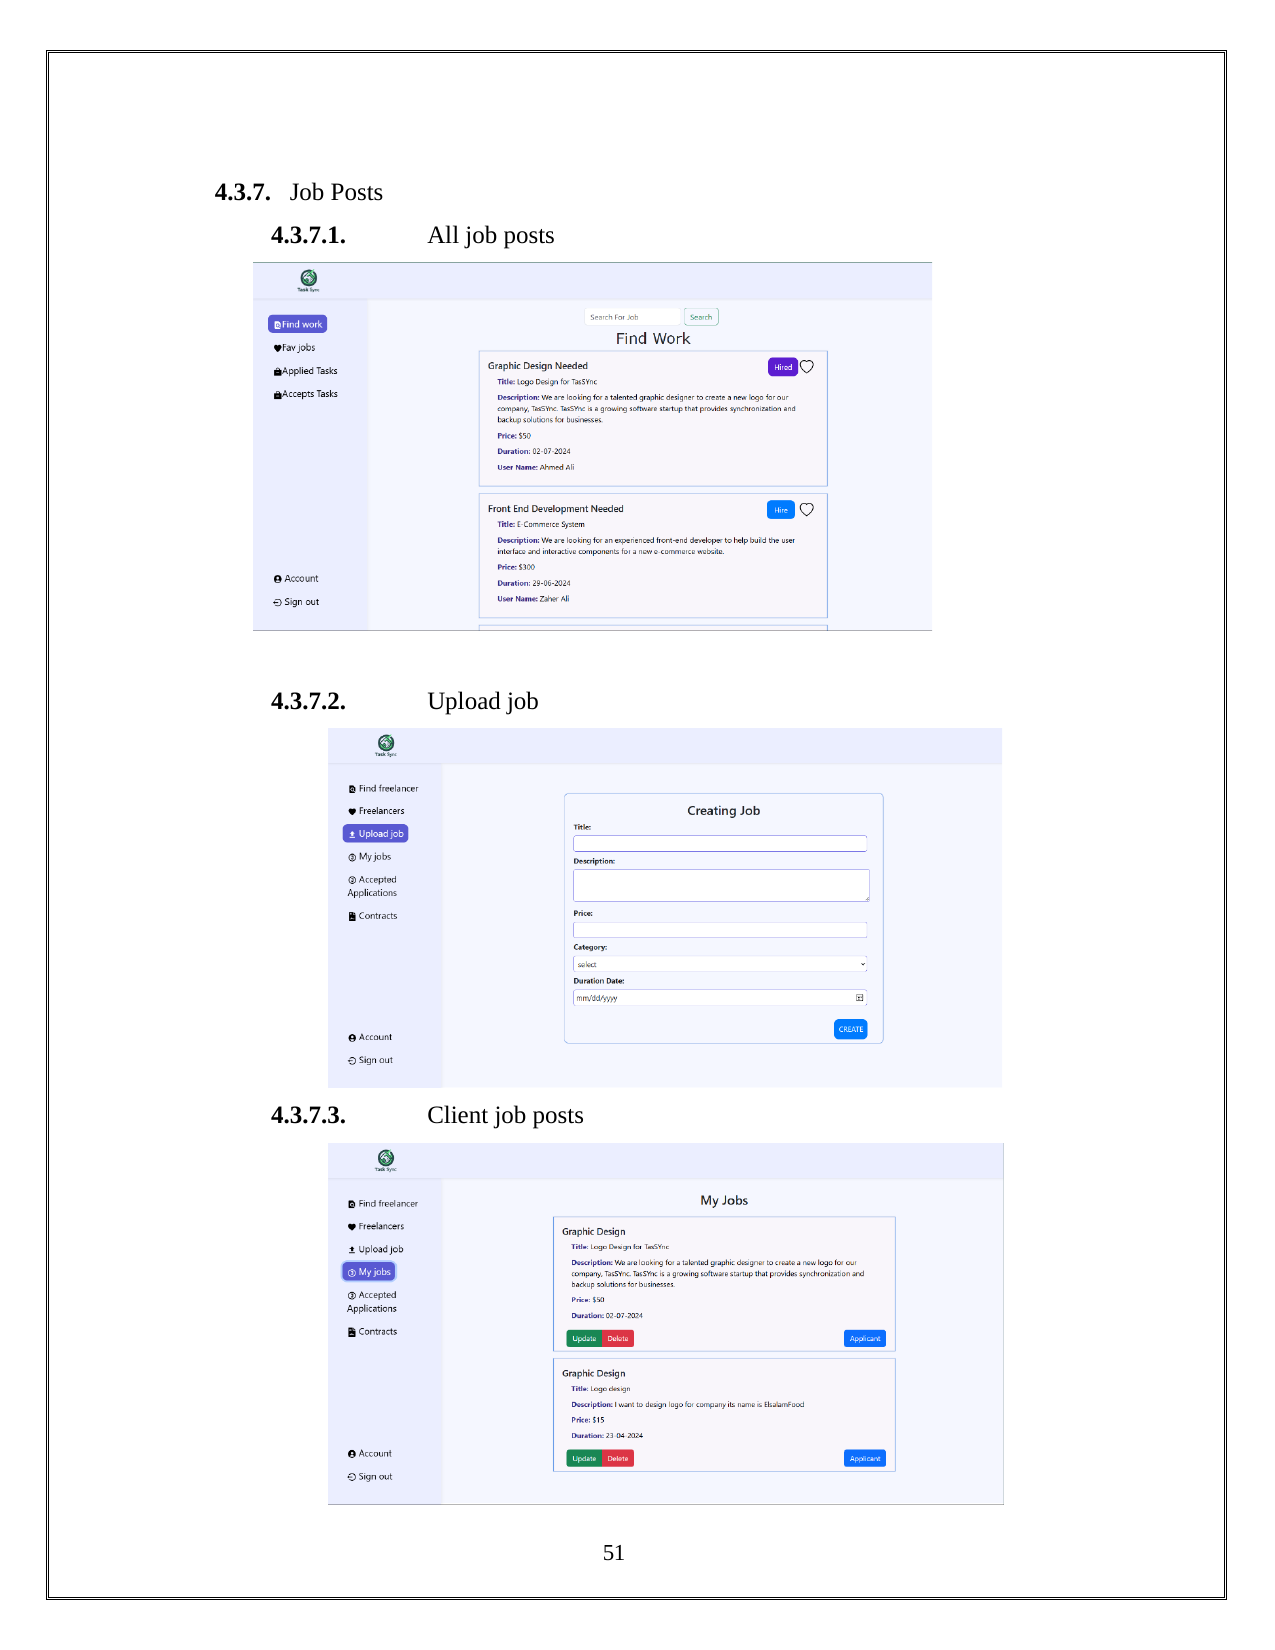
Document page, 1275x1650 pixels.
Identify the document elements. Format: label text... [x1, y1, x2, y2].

list Job Posts [214, 177, 818, 206]
list Client job posts [271, 1101, 818, 1129]
list Upload job [271, 686, 818, 714]
list All job posts [271, 220, 818, 248]
picture [253, 262, 933, 631]
picture [328, 1143, 1004, 1505]
picture [328, 728, 1003, 1088]
